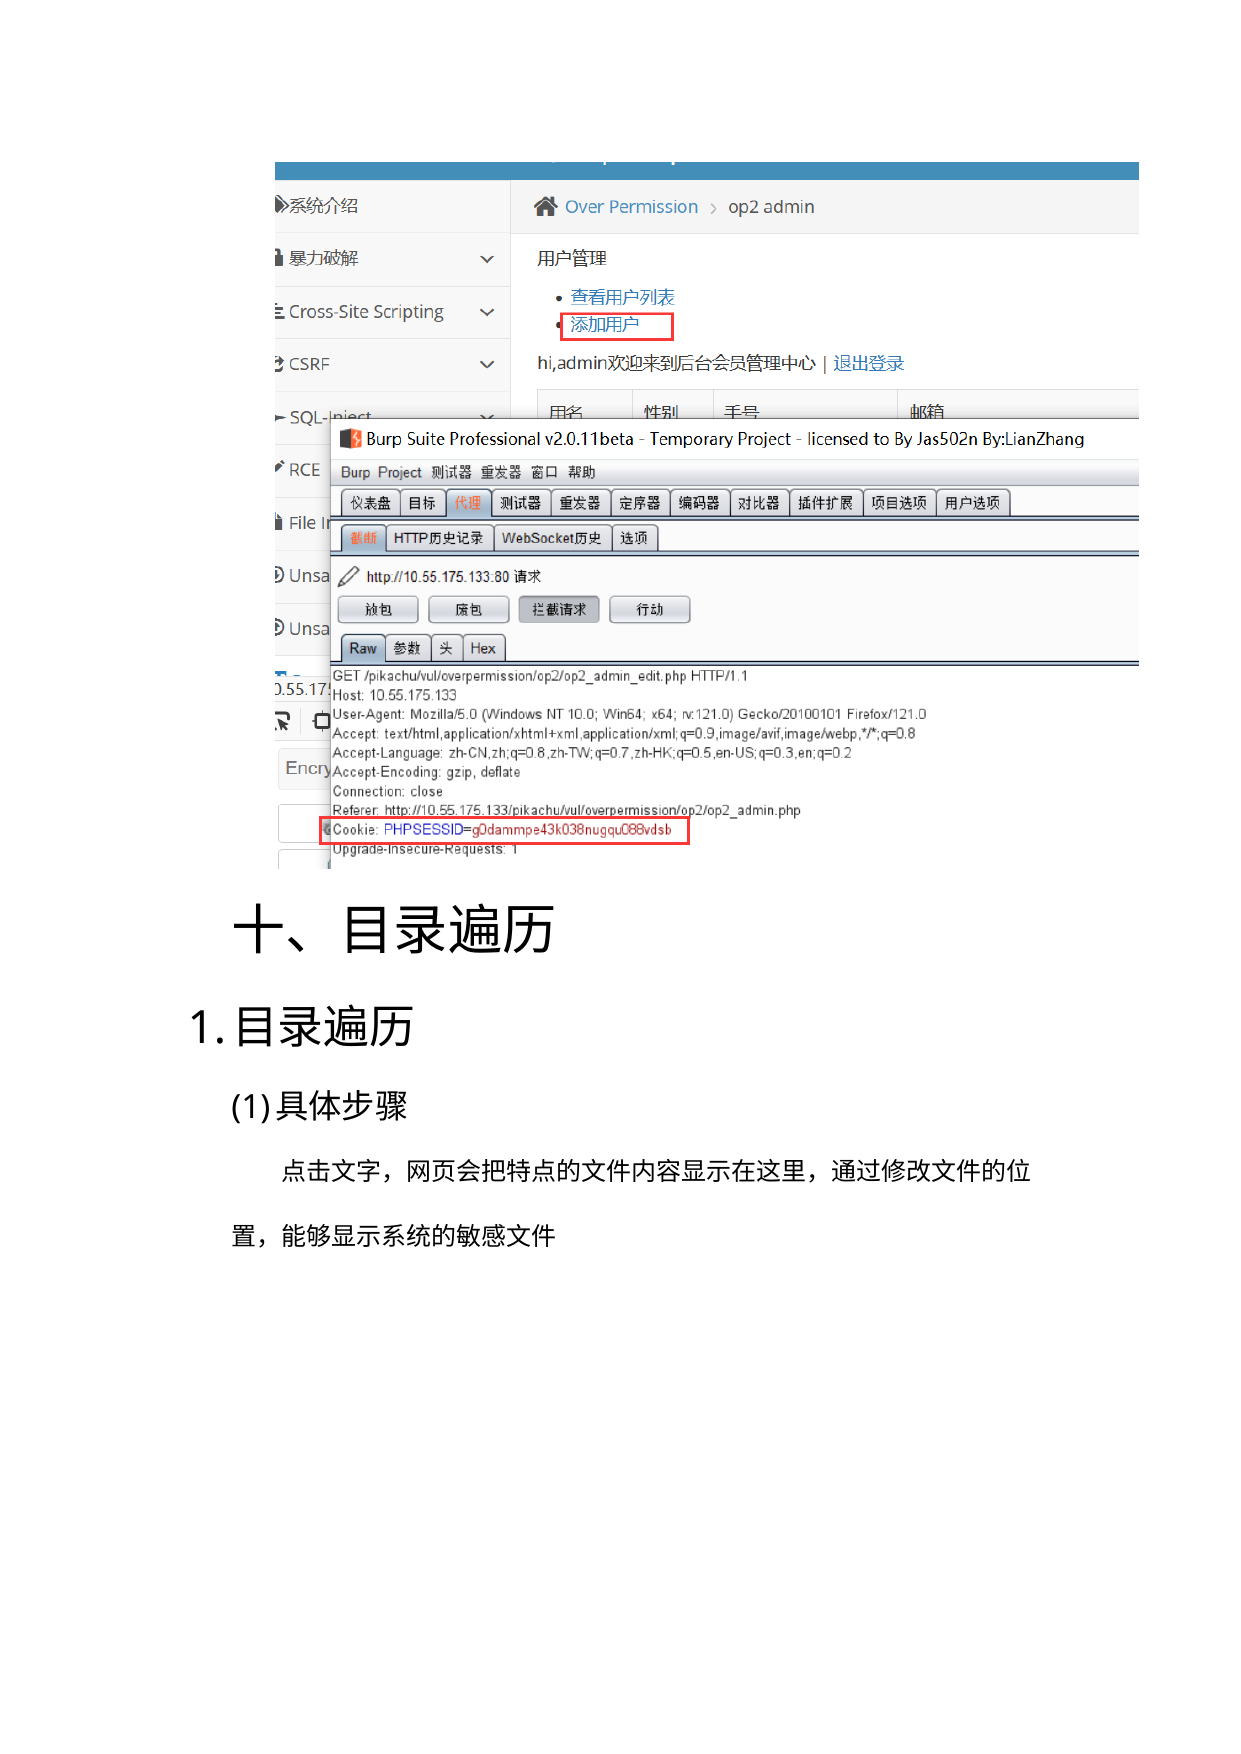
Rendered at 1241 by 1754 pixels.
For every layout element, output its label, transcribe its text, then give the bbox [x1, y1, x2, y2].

list 点击文字，网页会把特点的文件内容显示在这里，通过修改文件的位置，能够显示系统的敏感文件 [231, 1137, 1053, 1267]
list 目录遍历 [187, 877, 1053, 974]
list 目录遍历 [187, 974, 1053, 1072]
list 具体步骤 [231, 1072, 1053, 1137]
picture [275, 162, 1139, 869]
